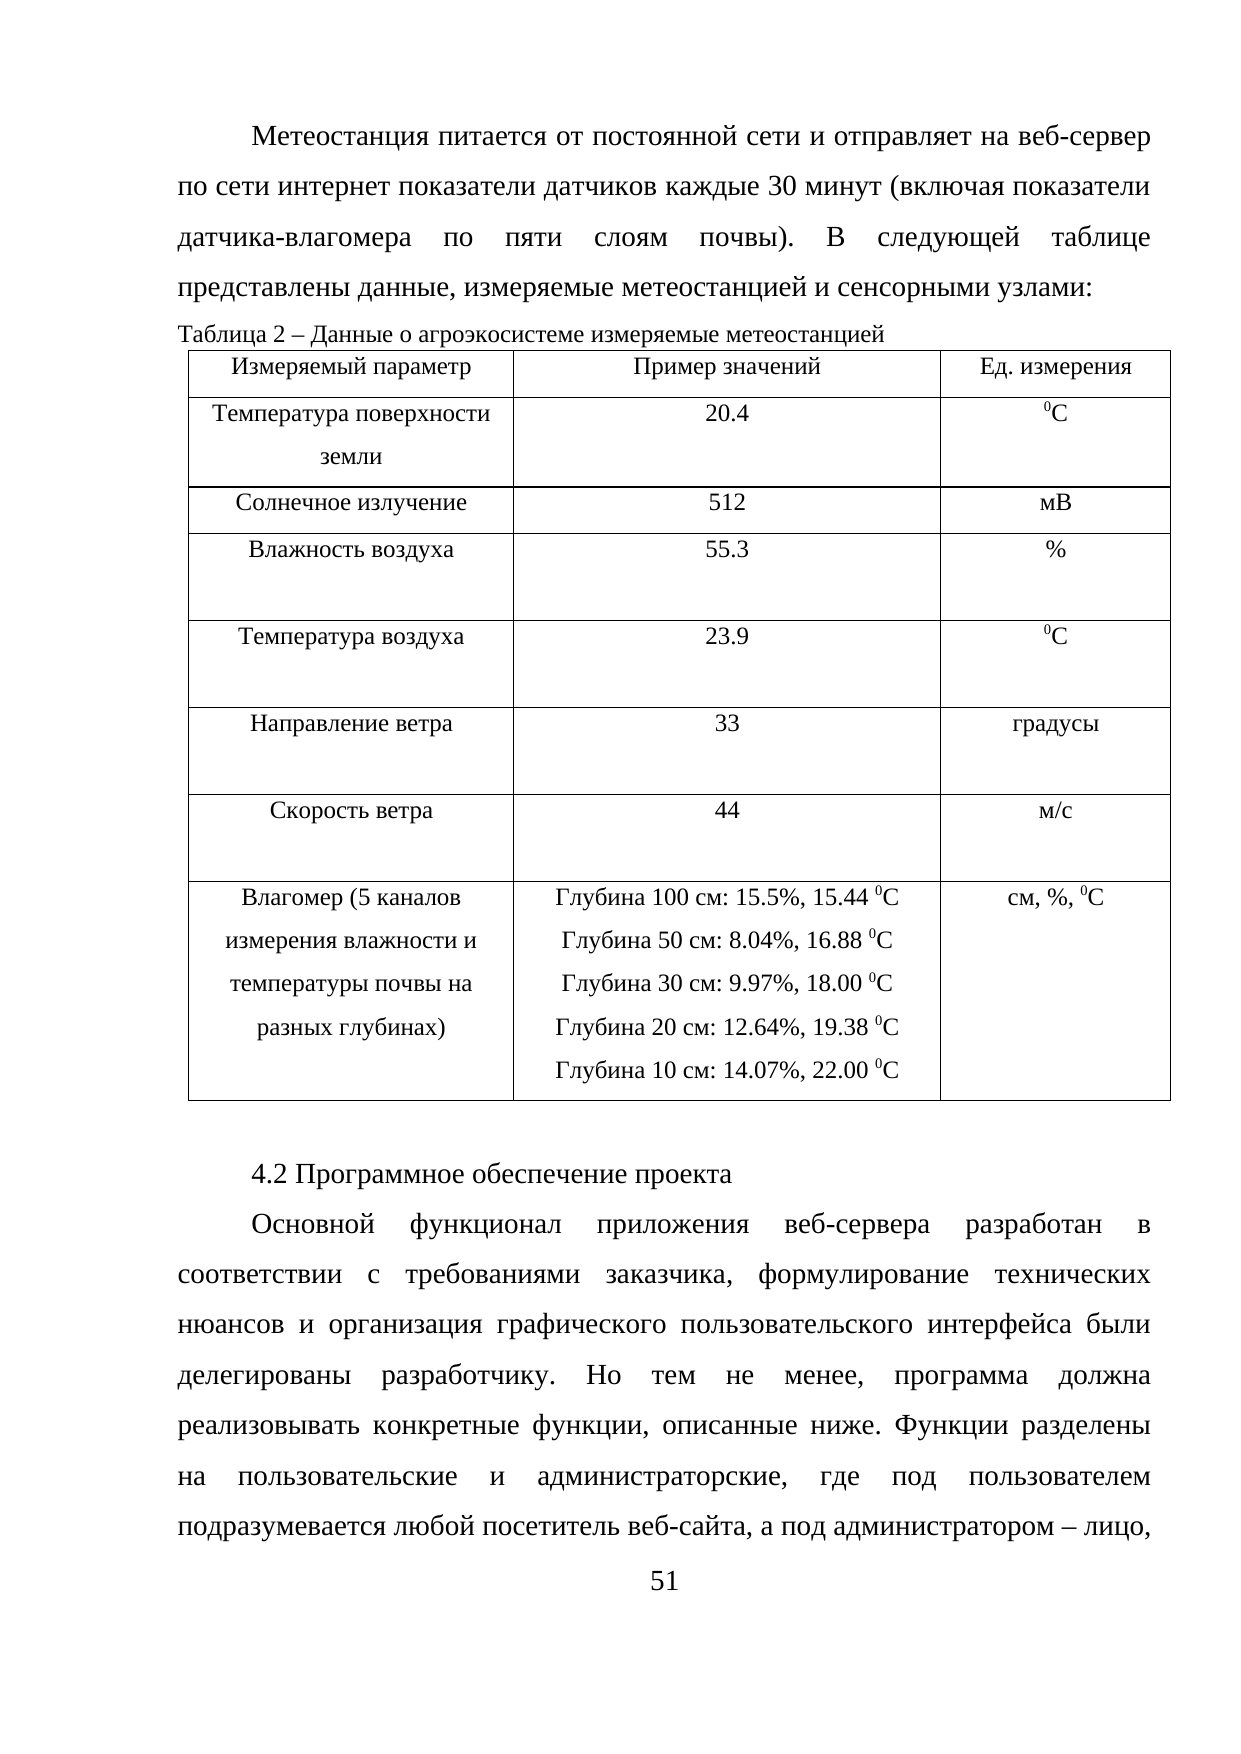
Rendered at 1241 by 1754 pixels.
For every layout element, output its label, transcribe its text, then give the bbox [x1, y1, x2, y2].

table_header Измеряемый параметр [189, 351, 513, 397]
table_header Ед. измерения [941, 351, 1170, 397]
table_cell 20.4 [514, 398, 940, 486]
table_header Пример значений [514, 351, 940, 397]
text Таблица 2 – Данные о агроэкосистеме измеряемые метеостанцией [177, 319, 1152, 348]
table_cell Солнечное излучение [189, 488, 513, 533]
table_cell % [941, 534, 1170, 620]
table_cell 0С [941, 398, 1170, 486]
table_cell 44 [514, 795, 940, 881]
table_cell 33 [514, 708, 940, 794]
table_cell Глубина 100 см: 15.5%, 15.44 0С Глубина 50 см: 8.04%, 16.88 0С Глубина 30 см: 9.97%, 18.00 0С Глубина 20 см: 12.64%, 19.38 0С Глубина 10 см: 14.07%, 22.00 0С [514, 882, 940, 1100]
text Метеостанция питается от постоянной сети и отправляет на веб-сервер по сети интернет показатели датчиков каждые 30 минут (включая показатели датчика-влагомера по пяти слоям почвы). В следующей таблице представлены данные, измеряемые метеостанцией и сенсорными узлами: [177, 118, 1152, 303]
table_cell Влагомер (5 каналов измерения влажности и температуры почвы на разных глубинах) [189, 882, 513, 1100]
table_cell Температура поверхности земли [189, 398, 513, 486]
table_cell мВ [941, 488, 1170, 533]
table_cell Влажность воздуха [189, 534, 513, 620]
table_cell 55.3 [514, 534, 940, 620]
table_cell см, %, 0С [941, 882, 1170, 1100]
table_cell 512 [514, 488, 940, 533]
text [177, 1206, 1152, 1541]
table_cell 0С [941, 621, 1170, 707]
table_cell 23.9 [514, 621, 940, 707]
table_cell Скорость ветра [189, 795, 513, 881]
table_cell м/с [941, 795, 1170, 881]
table_cell градусы [941, 708, 1170, 794]
table_cell Температура воздуха [189, 621, 513, 707]
subtitle 4.2 Программное обеспечение проекта [177, 1156, 1152, 1189]
table_cell Направление ветра [189, 708, 513, 794]
